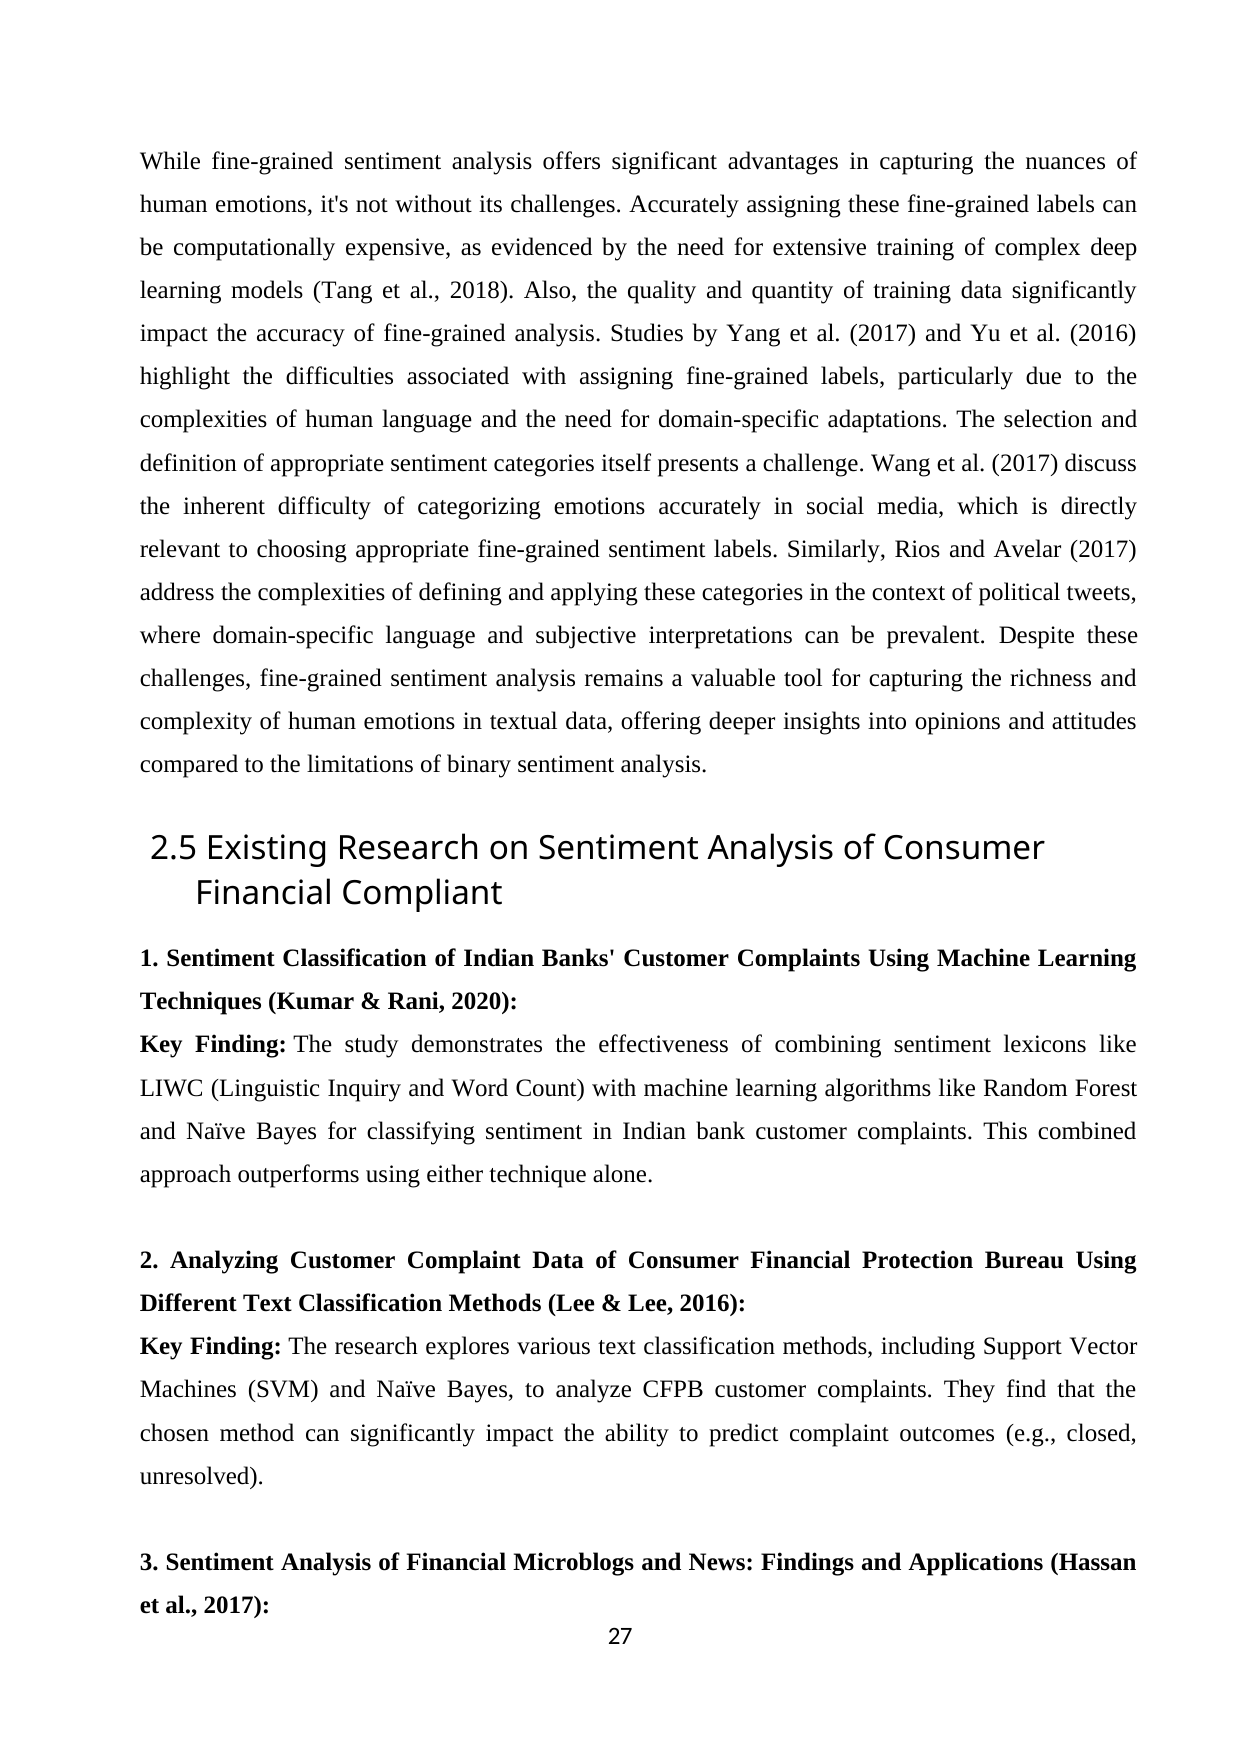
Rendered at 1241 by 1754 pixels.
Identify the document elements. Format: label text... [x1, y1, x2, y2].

text Key Finding: The study demonstrates the effectiveness of combining sentiment lexicons like LIWC (Linguistic Inquiry and Word Count) with machine learning algorithms like Random Forest and Naïve Bayes for classifying sentiment in Indian bank customer complaints. This combined approach outperforms using either technique alone. [139, 1029, 1138, 1188]
text Key Finding: The research explores various text classification methods, including Support Vector Machines (SVM) and Naïve Bayes, to analyze CFPB customer complaints. They find that the chosen method can significantly impact the ability to predict complaint outcomes (e.g., closed, unresolved). [139, 1331, 1138, 1489]
text 1. Sentiment Classification of Indian Banks' Customer Complaints Using Machine Learning Techniques (Kumar & Rani, 2020): [139, 943, 1138, 1015]
subtitle 2.5 Existing Research on Sentiment Analysis of Consumer Financial Compliant [150, 824, 1138, 914]
text 3. Sentiment Analysis of Financial Microblogs and News: Findings and Applications (Hassan et al., 2017): [139, 1547, 1138, 1619]
text 2. Analyzing Customer Complaint Data of Consumer Financial Protection Bureau Using Different Text Classification Methods (Lee & Lee, 2016): [139, 1245, 1138, 1317]
text While fine-grained sentiment analysis offers significant advantages in capturing the nuances of human emotions, it's not without its challenges. Accurately assigning these fine-grained labels can be computationally expensive, as evidenced by the need for extensive training of complex deep learning models (Tang et al., 2018). Also, the quality and quantity of training data significantly impact the accuracy of fine-grained analysis. Studies by Yang et al. (2017) and Yu et al. (2016) highlight the difficulties associated with assigning fine-grained labels, particularly due to the complexities of human language and the need for domain-specific adaptations. The selection and definition of appropriate sentiment categories itself presents a challenge. Wang et al. (2017) discuss the inherent difficulty of categorizing emotions accurately in social media, which is directly relevant to choosing appropriate fine-grained sentiment labels. Similarly, Rios and Avelar (2017) address the complexities of defining and applying these categories in the context of political tweets, where domain-specific language and subjective interpretations can be prevalent. Despite these challenges, fine-grained sentiment analysis remains a valuable tool for capturing the richness and complexity of human emotions in textual data, offering deeper insights into opinions and attitudes compared to the limitations of binary sentiment analysis. [139, 146, 1138, 778]
